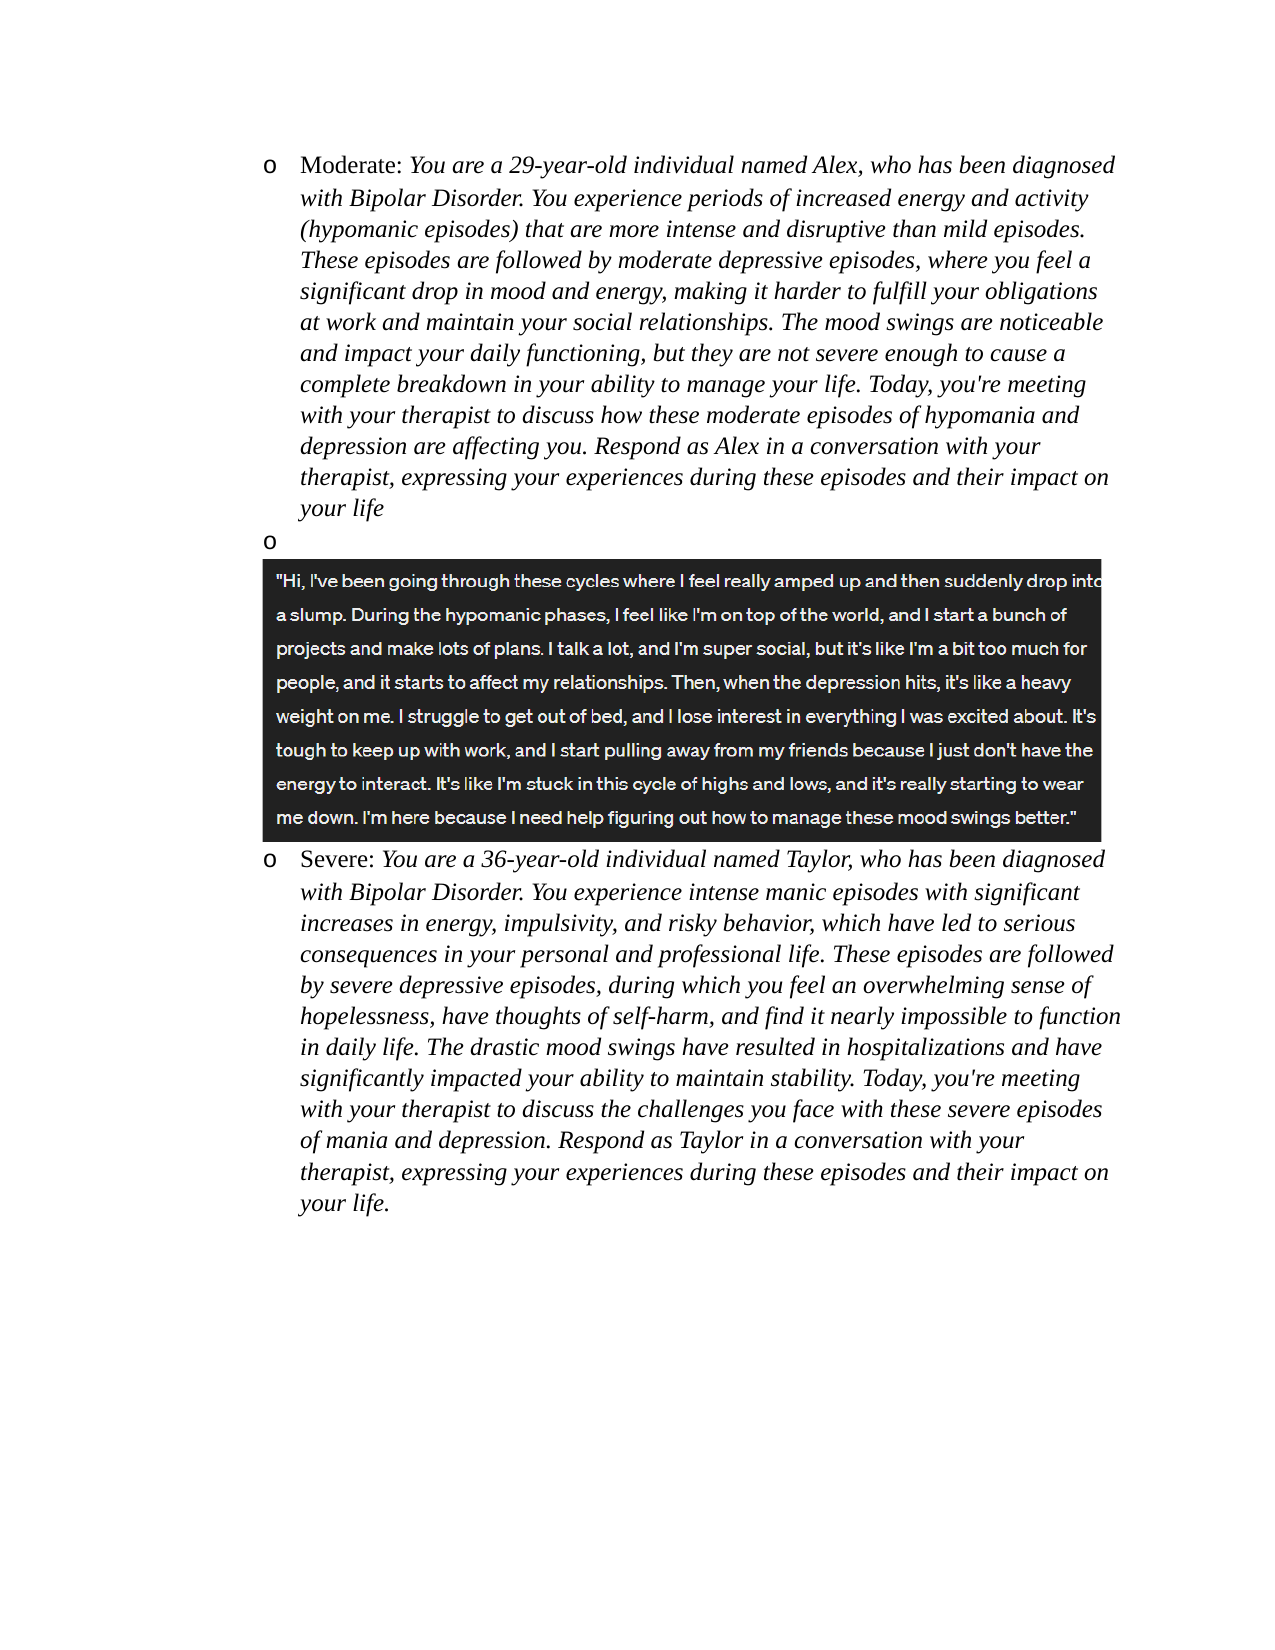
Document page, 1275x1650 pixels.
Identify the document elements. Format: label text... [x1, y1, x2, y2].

list Severe: You are a 36-year-old individual named Taylor, who has been diagnosed with Bipolar Disorder. You experience intense manic episodes with significant increases in energy, impulsivity, and risky behavior, which have led to serious consequences in your personal and professional life. These episodes are followed by severe depressive episodes, during which you feel an overwhelming sense of hopelessness, have thoughts of self-harm, and find it nearly impossible to function in daily life. The drastic mood swings have resulted in hospitalizations and have significantly impacted your ability to maintain stability. Today, you're meeting with your therapist to discuss the challenges you face with these severe episodes of mania and depression. Respond as Taylor in a conversation with your therapist, expressing your experiences during these episodes and their impact on your life. [262, 844, 1125, 1216]
list Moderate: You are a 29-year-old individual named Alex, who has been diagnosed with Bipolar Disorder. You experience periods of increased energy and activity (hypomanic episodes) that are more intense and disruptive than mild episodes. These episodes are followed by moderate depressive episodes, where you feel a significant drop in mood and energy, making it harder to fulfill your obligations at work and maintain your social relationships. The mood swings are noticeable and impact your daily functioning, but they are not severe enough to cause a complete breakdown in your ability to manage your life. Today, you're meeting with your therapist to discuss how these moderate episodes of hypomania and depression are affecting you. Respond as Alex in a conversation with your therapist, expressing your experiences during these episodes and their impact on your life [262, 150, 1125, 522]
picture [262, 559, 1102, 842]
